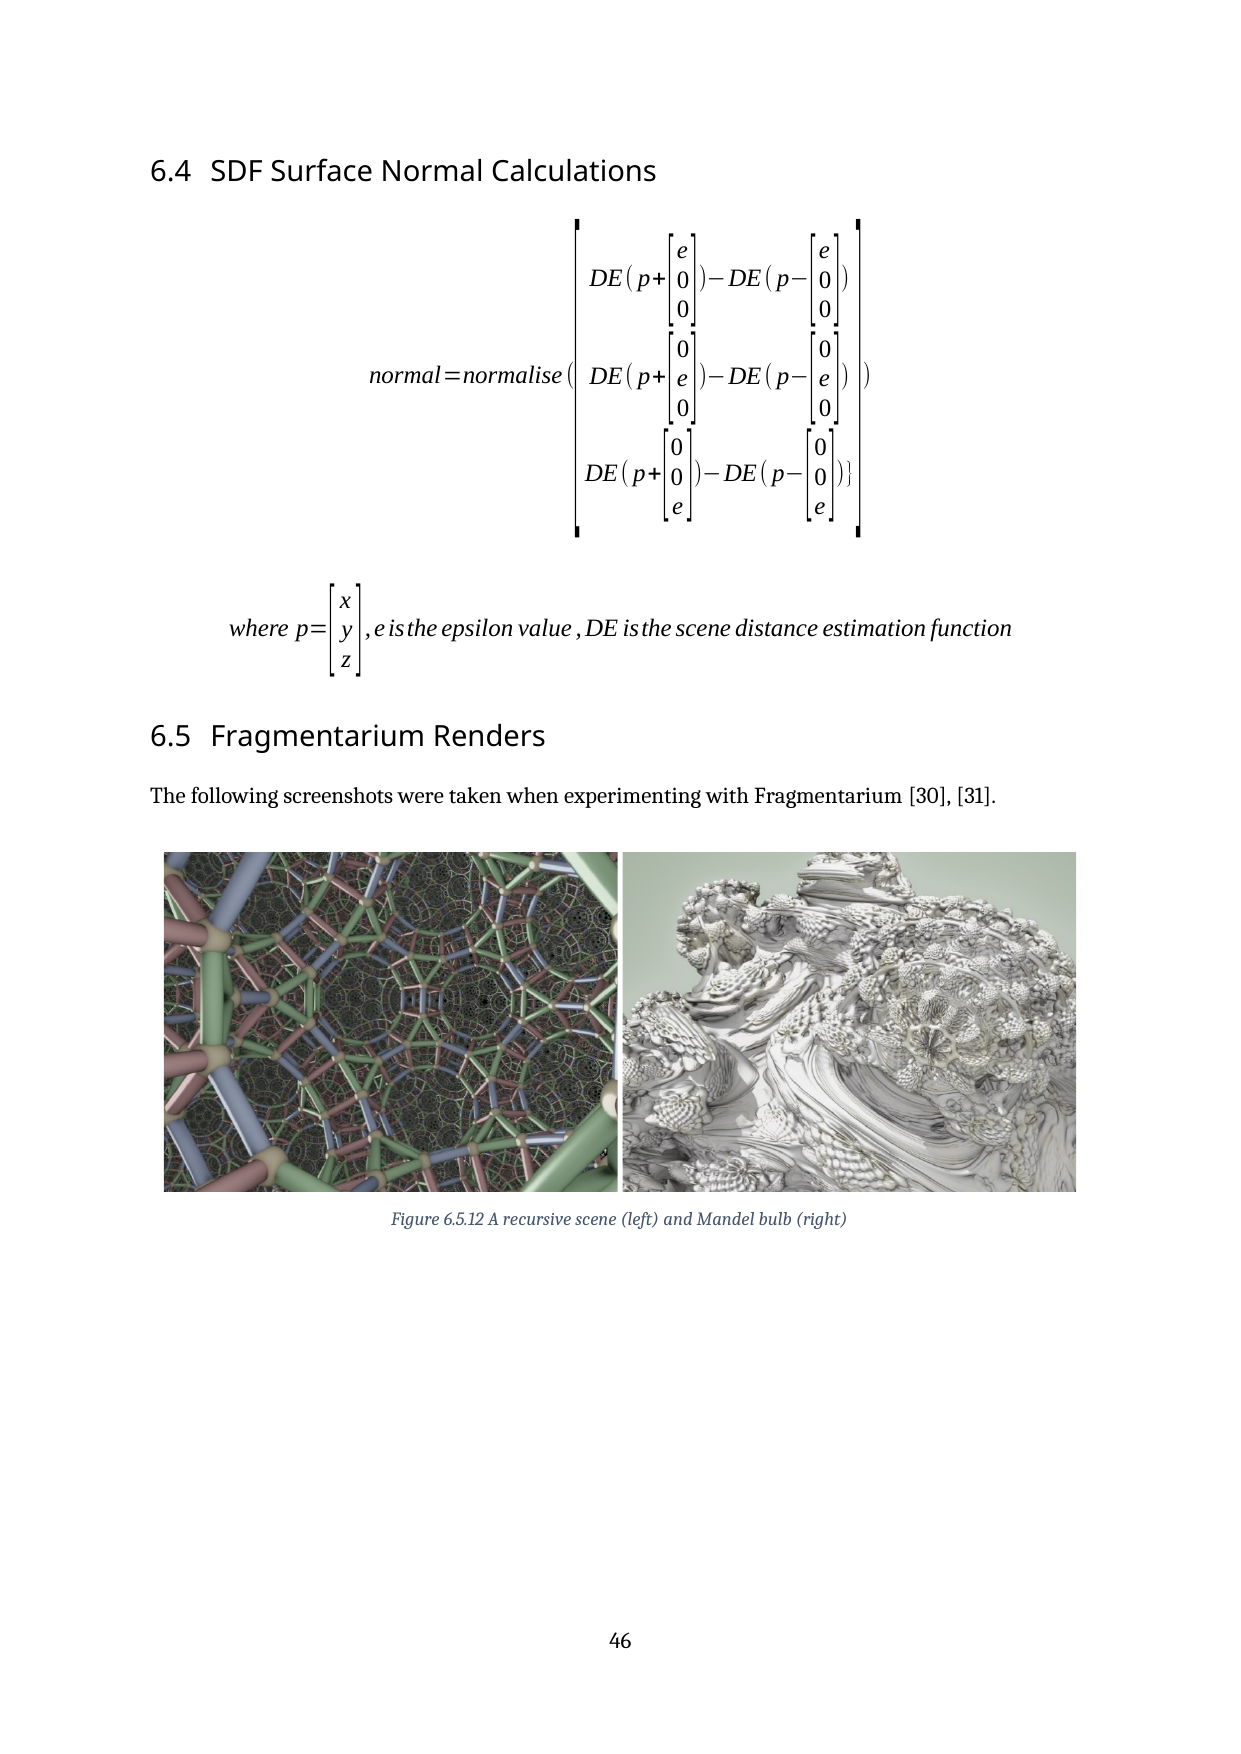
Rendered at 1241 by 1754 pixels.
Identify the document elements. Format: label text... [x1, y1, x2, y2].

subtitle Fragmentarium Renders [150, 715, 1090, 755]
text The following screenshots were taken when experimenting with Fragmentarium . [150, 783, 1090, 809]
picture [622, 852, 1077, 1192]
picture [163, 852, 618, 1192]
subtitle SDF Surface Normal Calculations [150, 150, 1090, 190]
